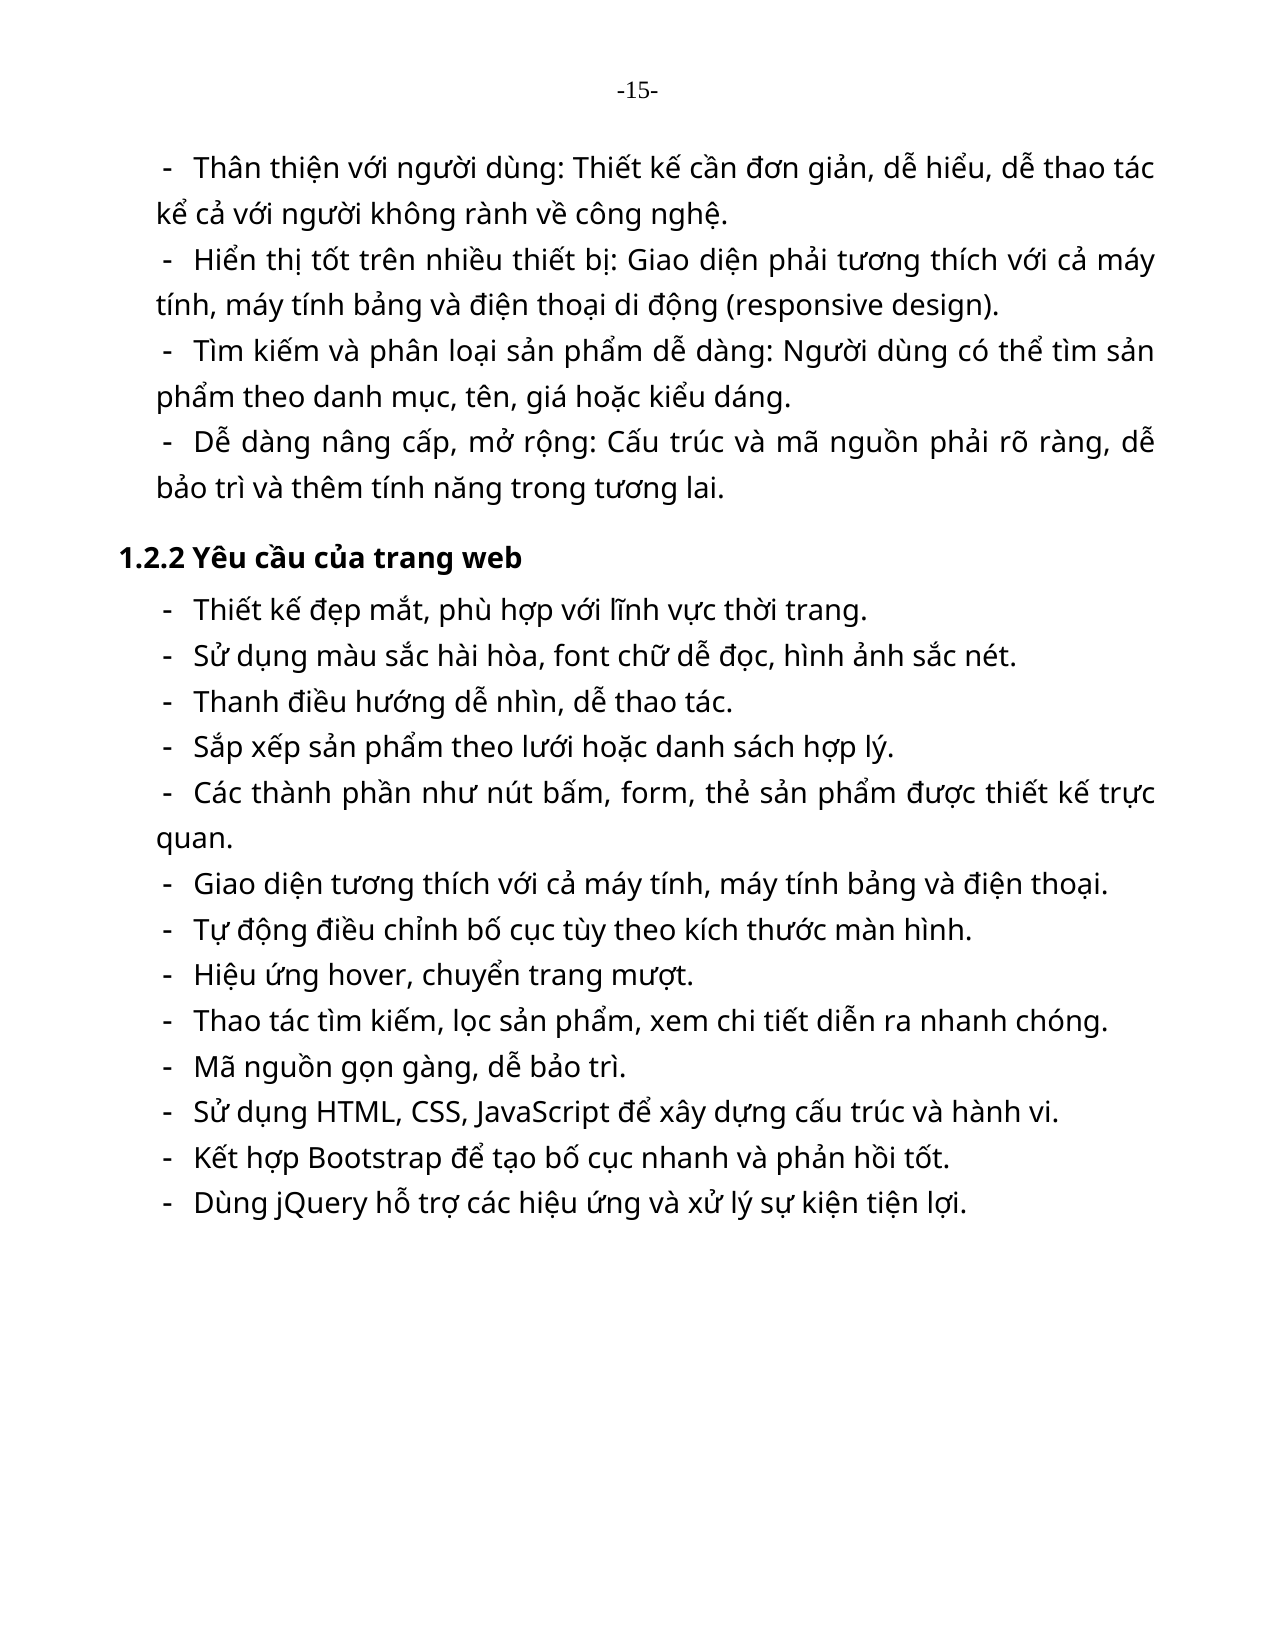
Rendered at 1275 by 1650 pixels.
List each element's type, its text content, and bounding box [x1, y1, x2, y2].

text Mã nguồn gọn gàng, dễ bảo trì. [156, 1046, 1157, 1086]
text Thiết kế đẹp mắt, phù hợp với lĩnh vực thời trang. [156, 589, 1157, 629]
text Dễ dàng nâng cấp, mở rộng: Cấu trúc và mã nguồn phải rõ ràng, dễ bảo trì và thêm tính năng trong tương lai. [156, 421, 1157, 507]
text Hiệu ứng hover, chuyển trang mượt. [156, 954, 1157, 994]
text Giao diện tương thích với cả máy tính, máy tính bảng và điện thoại. [156, 863, 1157, 903]
text Tìm kiếm và phân loại sản phẩm dễ dàng: Người dùng có thể tìm sản phẩm theo danh mục, tên, giá hoặc kiểu dáng. [156, 330, 1157, 416]
text Sử dụng màu sắc hài hòa, font chữ dễ đọc, hình ảnh sắc nét. [156, 635, 1157, 675]
text Thao tác tìm kiếm, lọc sản phẩm, xem chi tiết diễn ra nhanh chóng. [156, 1000, 1157, 1040]
text Kết hợp Bootstrap để tạo bố cục nhanh và phản hồi tốt. [156, 1137, 1157, 1177]
subtitle 1.2.2 Yêu cầu của trang web [118, 538, 1157, 577]
text Dùng jQuery hỗ trợ các hiệu ứng và xử lý sự kiện tiện lợi. [156, 1183, 1157, 1222]
text Thanh điều hướng dễ nhìn, dễ thao tác. [156, 681, 1157, 721]
text Thân thiện với người dùng: Thiết kế cần đơn giản, dễ hiểu, dễ thao tác kể cả với người không rành về công nghệ. [156, 148, 1157, 233]
text Tự động điều chỉnh bố cục tùy theo kích thước màn hình. [156, 909, 1157, 949]
text Các thành phần như nút bấm, form, thẻ sản phẩm được thiết kế trực quan. [156, 772, 1157, 857]
text Sắp xếp sản phẩm theo lưới hoặc danh sách hợp lý. [156, 726, 1157, 766]
text Sử dụng HTML, CSS, JavaScript để xây dựng cấu trúc và hành vi. [156, 1091, 1157, 1131]
text Hiển thị tốt trên nhiều thiết bị: Giao diện phải tương thích với cả máy tính, máy tính bảng và điện thoại di động (responsive design). [156, 239, 1157, 324]
